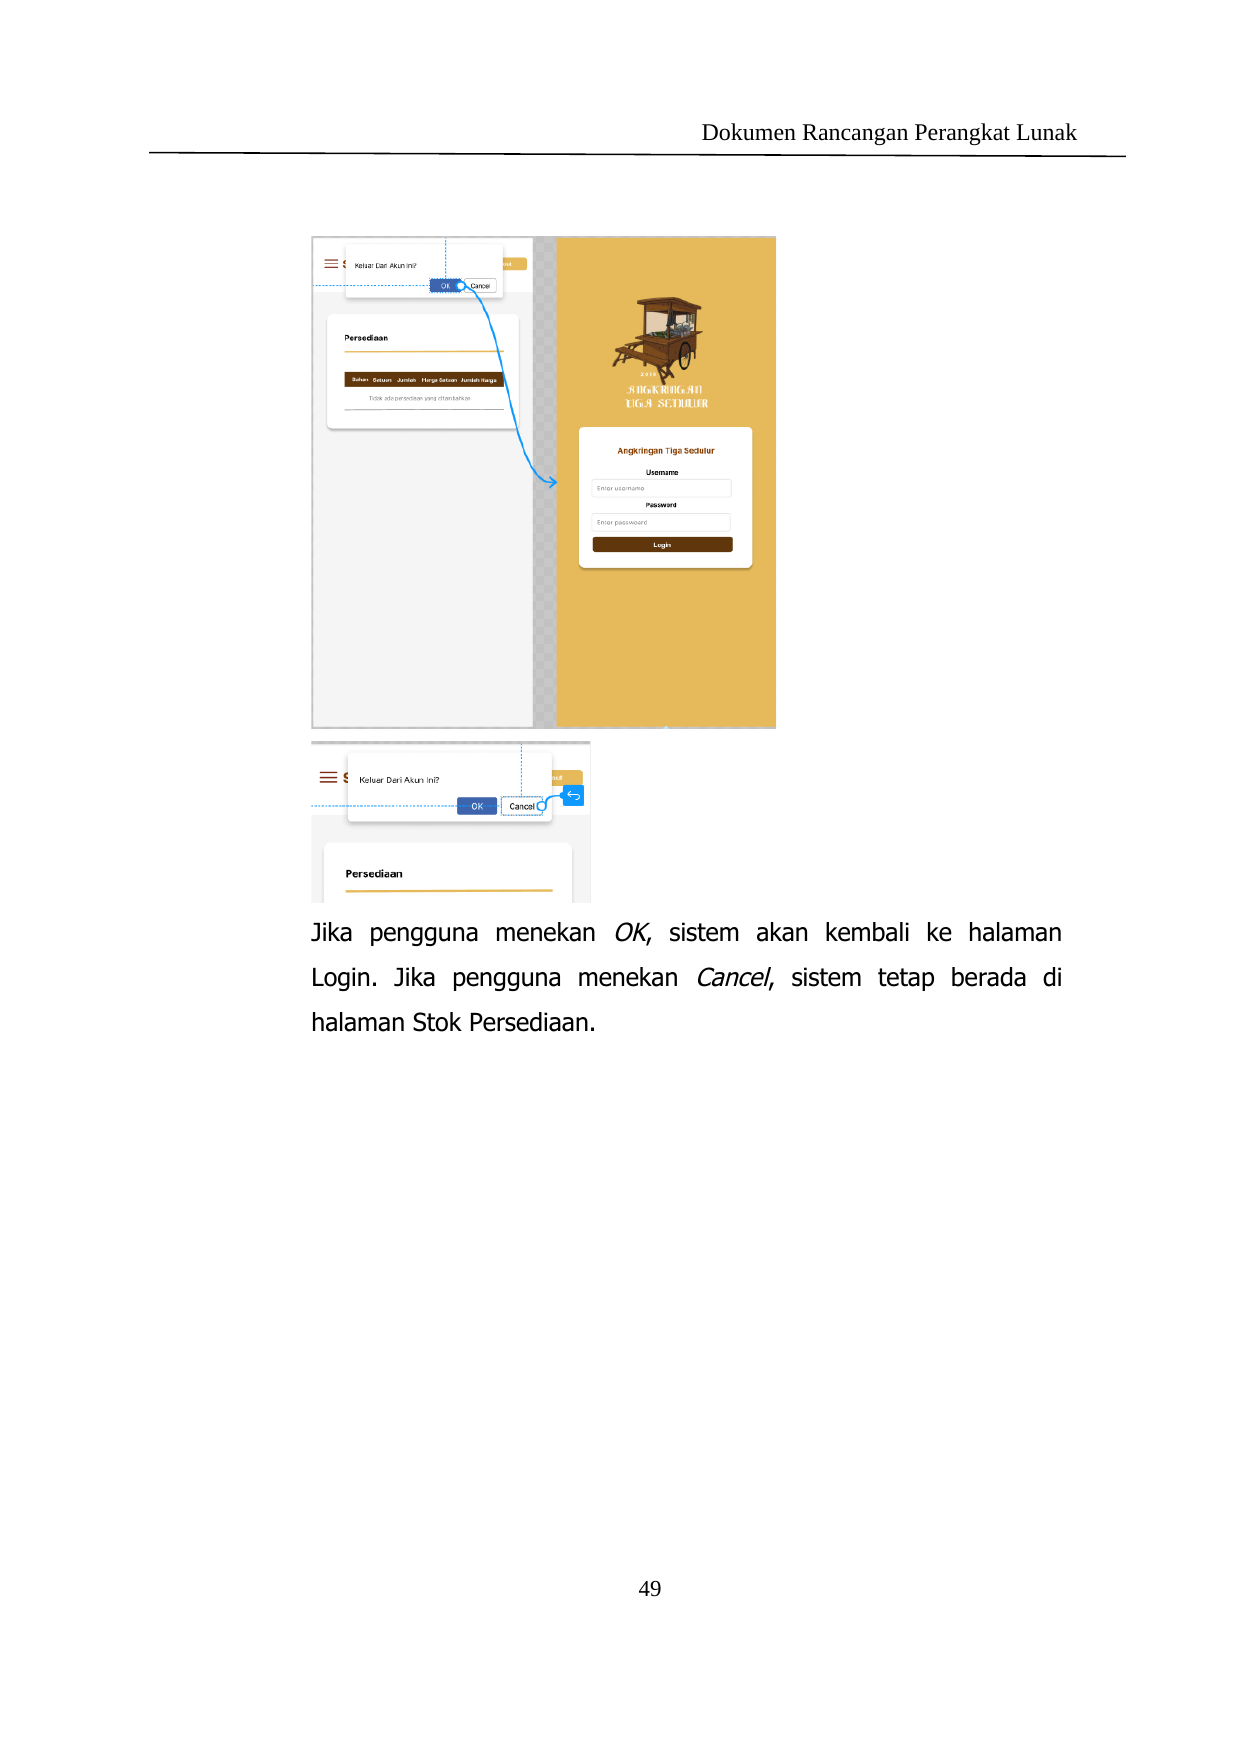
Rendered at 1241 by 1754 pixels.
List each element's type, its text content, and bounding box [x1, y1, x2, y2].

picture [311, 236, 777, 729]
picture [311, 741, 591, 903]
text Jika pengguna menekan OK, sistem akan kembali ke halaman Login. Jika pengguna menekan Cancel, sistem tetap berada di halaman Stok Persediaan. [311, 916, 1063, 1037]
